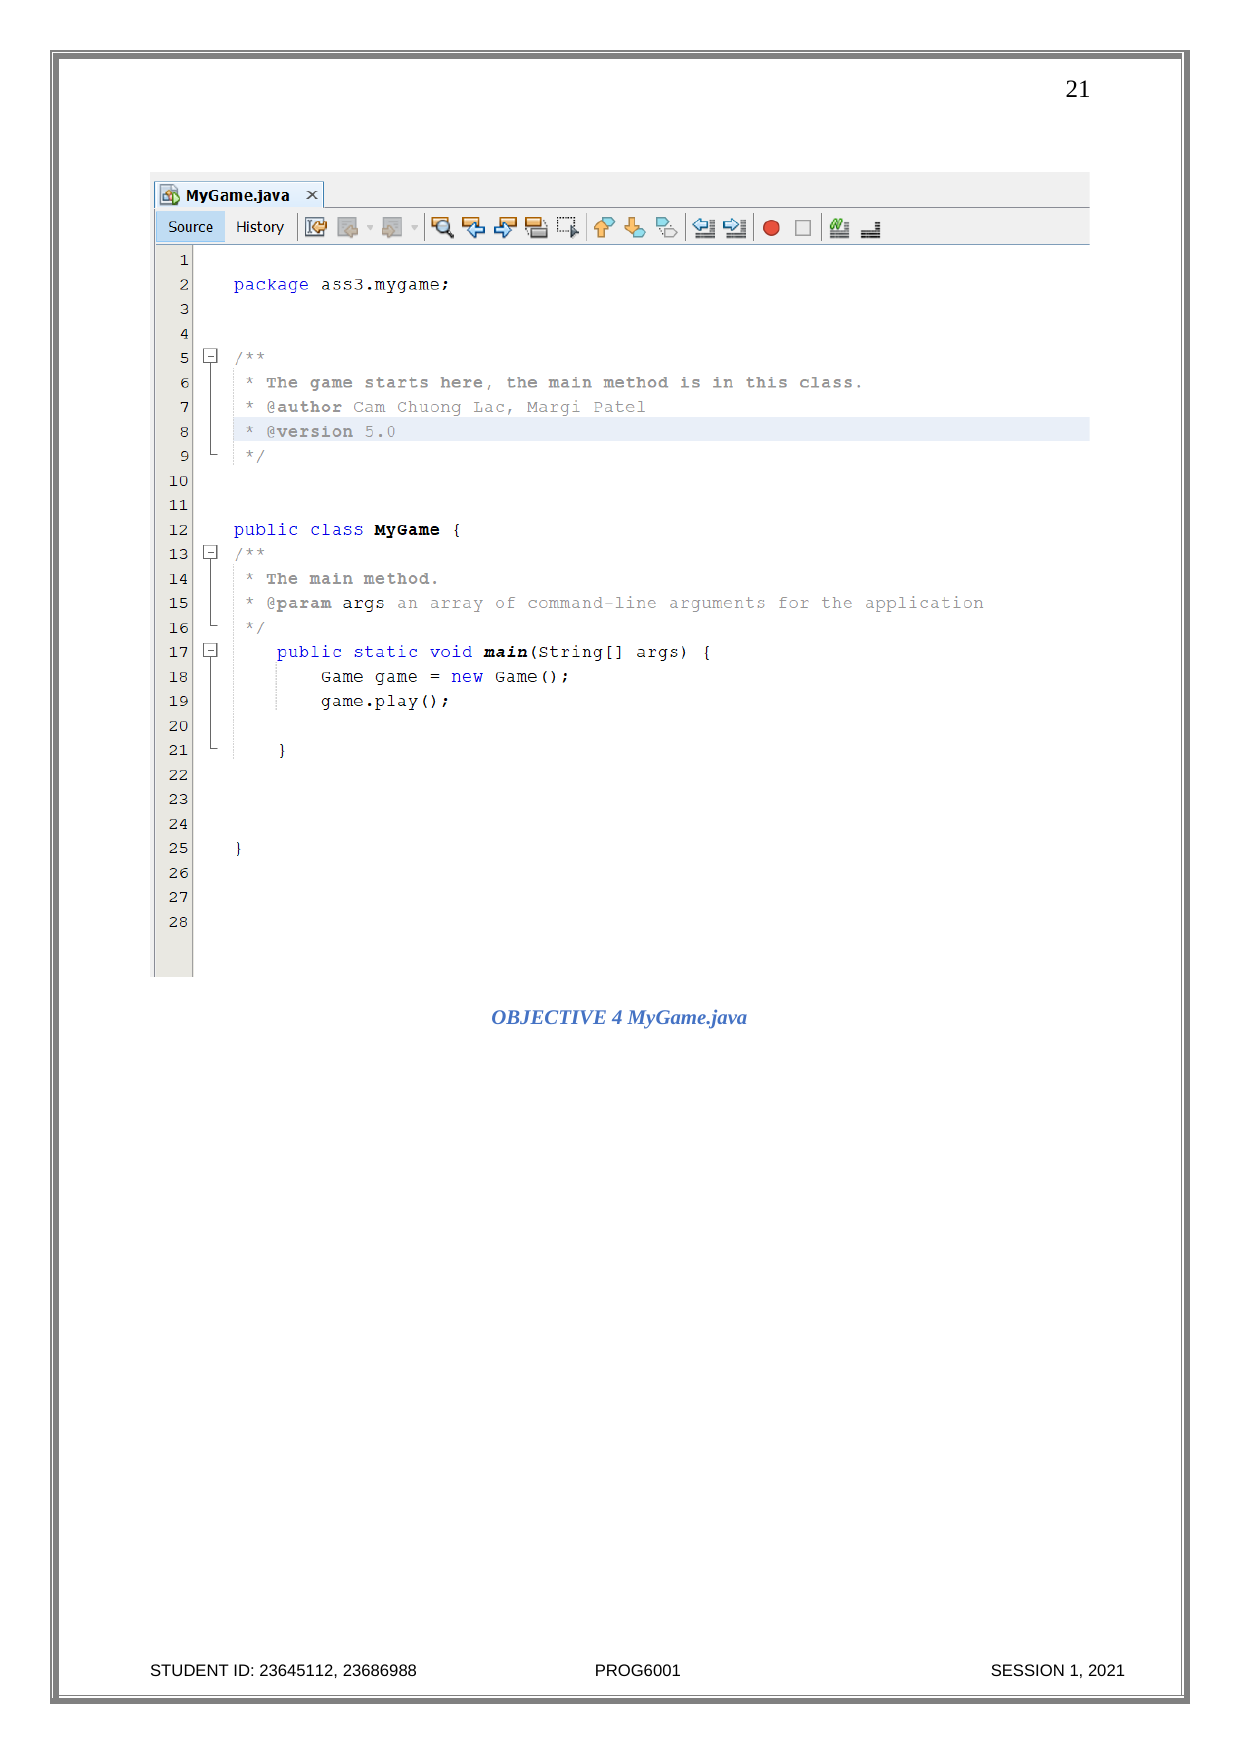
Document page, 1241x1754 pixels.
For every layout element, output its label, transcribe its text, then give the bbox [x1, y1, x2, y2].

text OBJECTIVE 4 MyGame.java [150, 1005, 1090, 1029]
picture [150, 172, 1090, 977]
